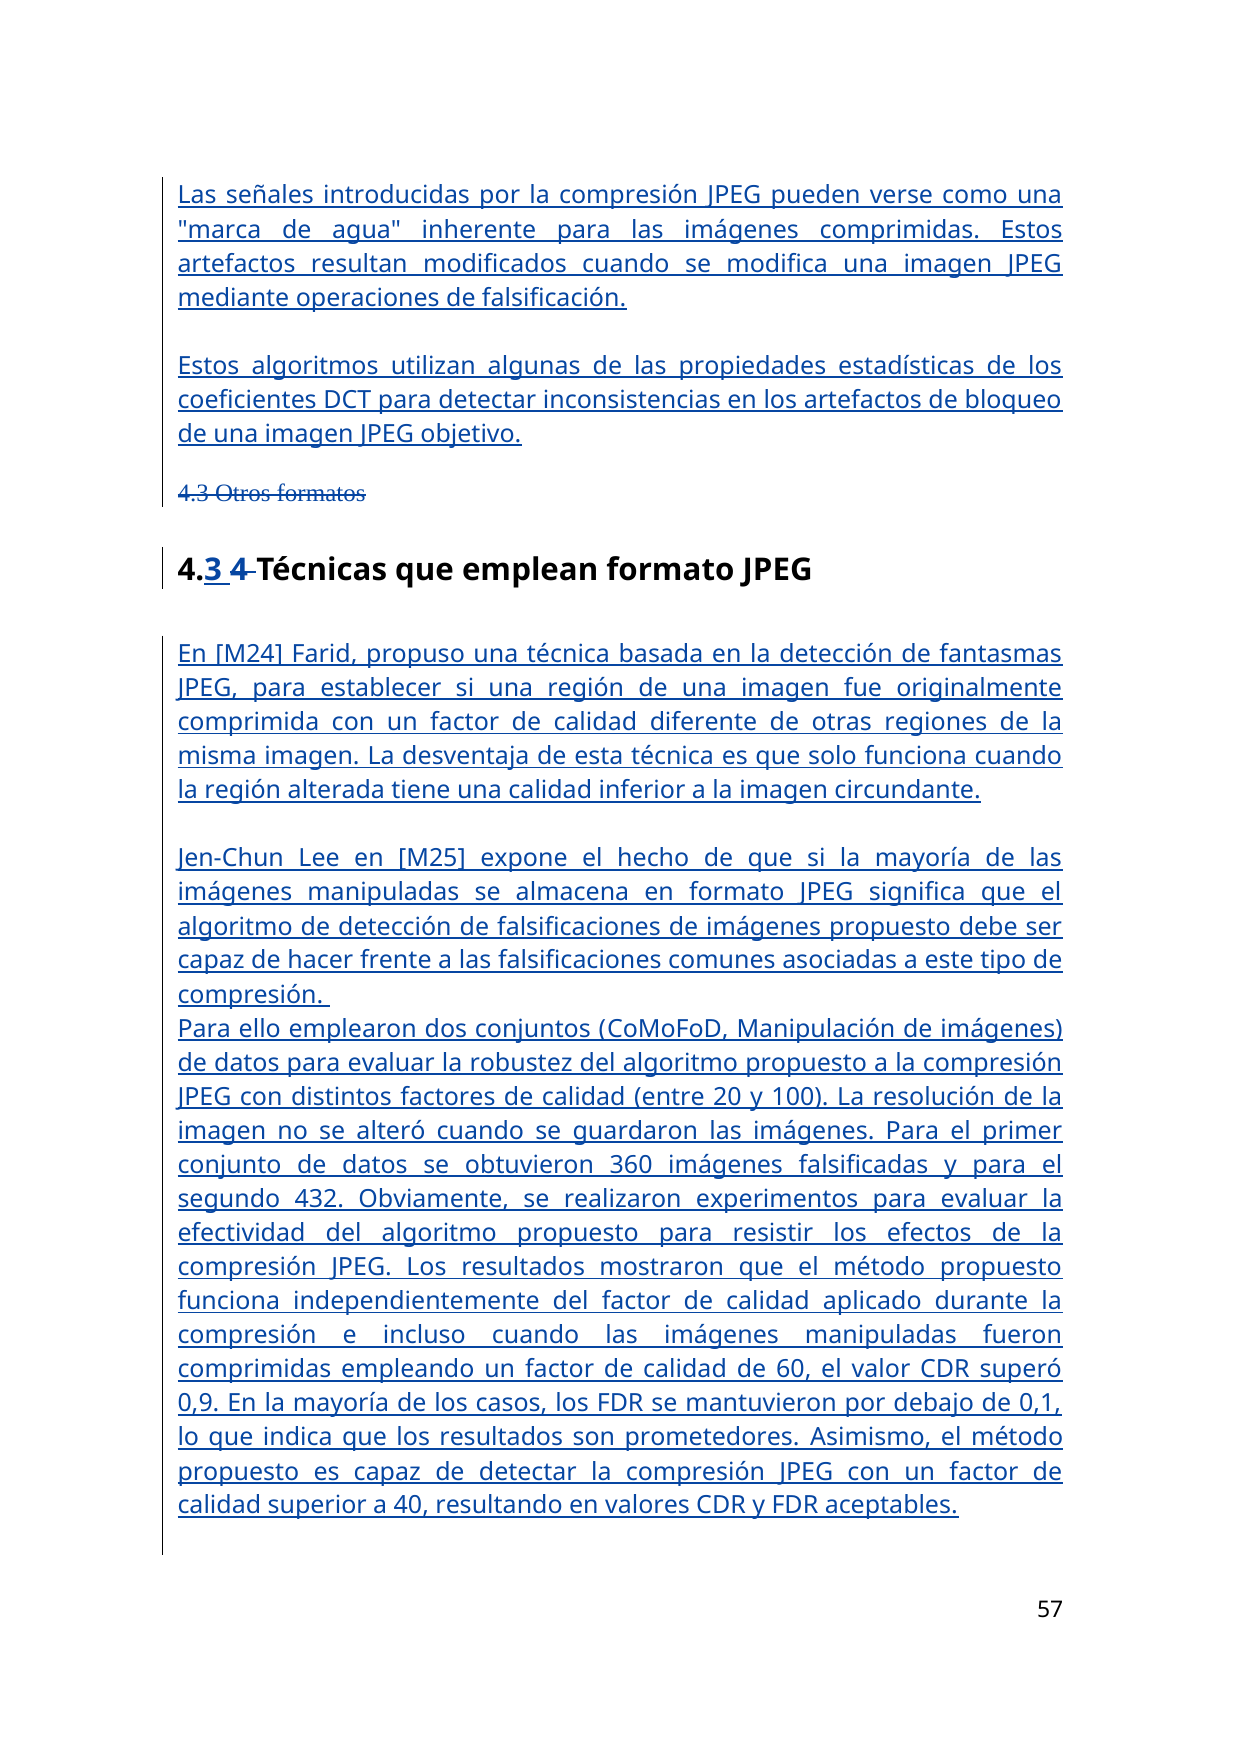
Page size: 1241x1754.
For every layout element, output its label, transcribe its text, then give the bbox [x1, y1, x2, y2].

subtitle 4.Técnicas que emplean formato JPEG [177, 547, 1063, 589]
